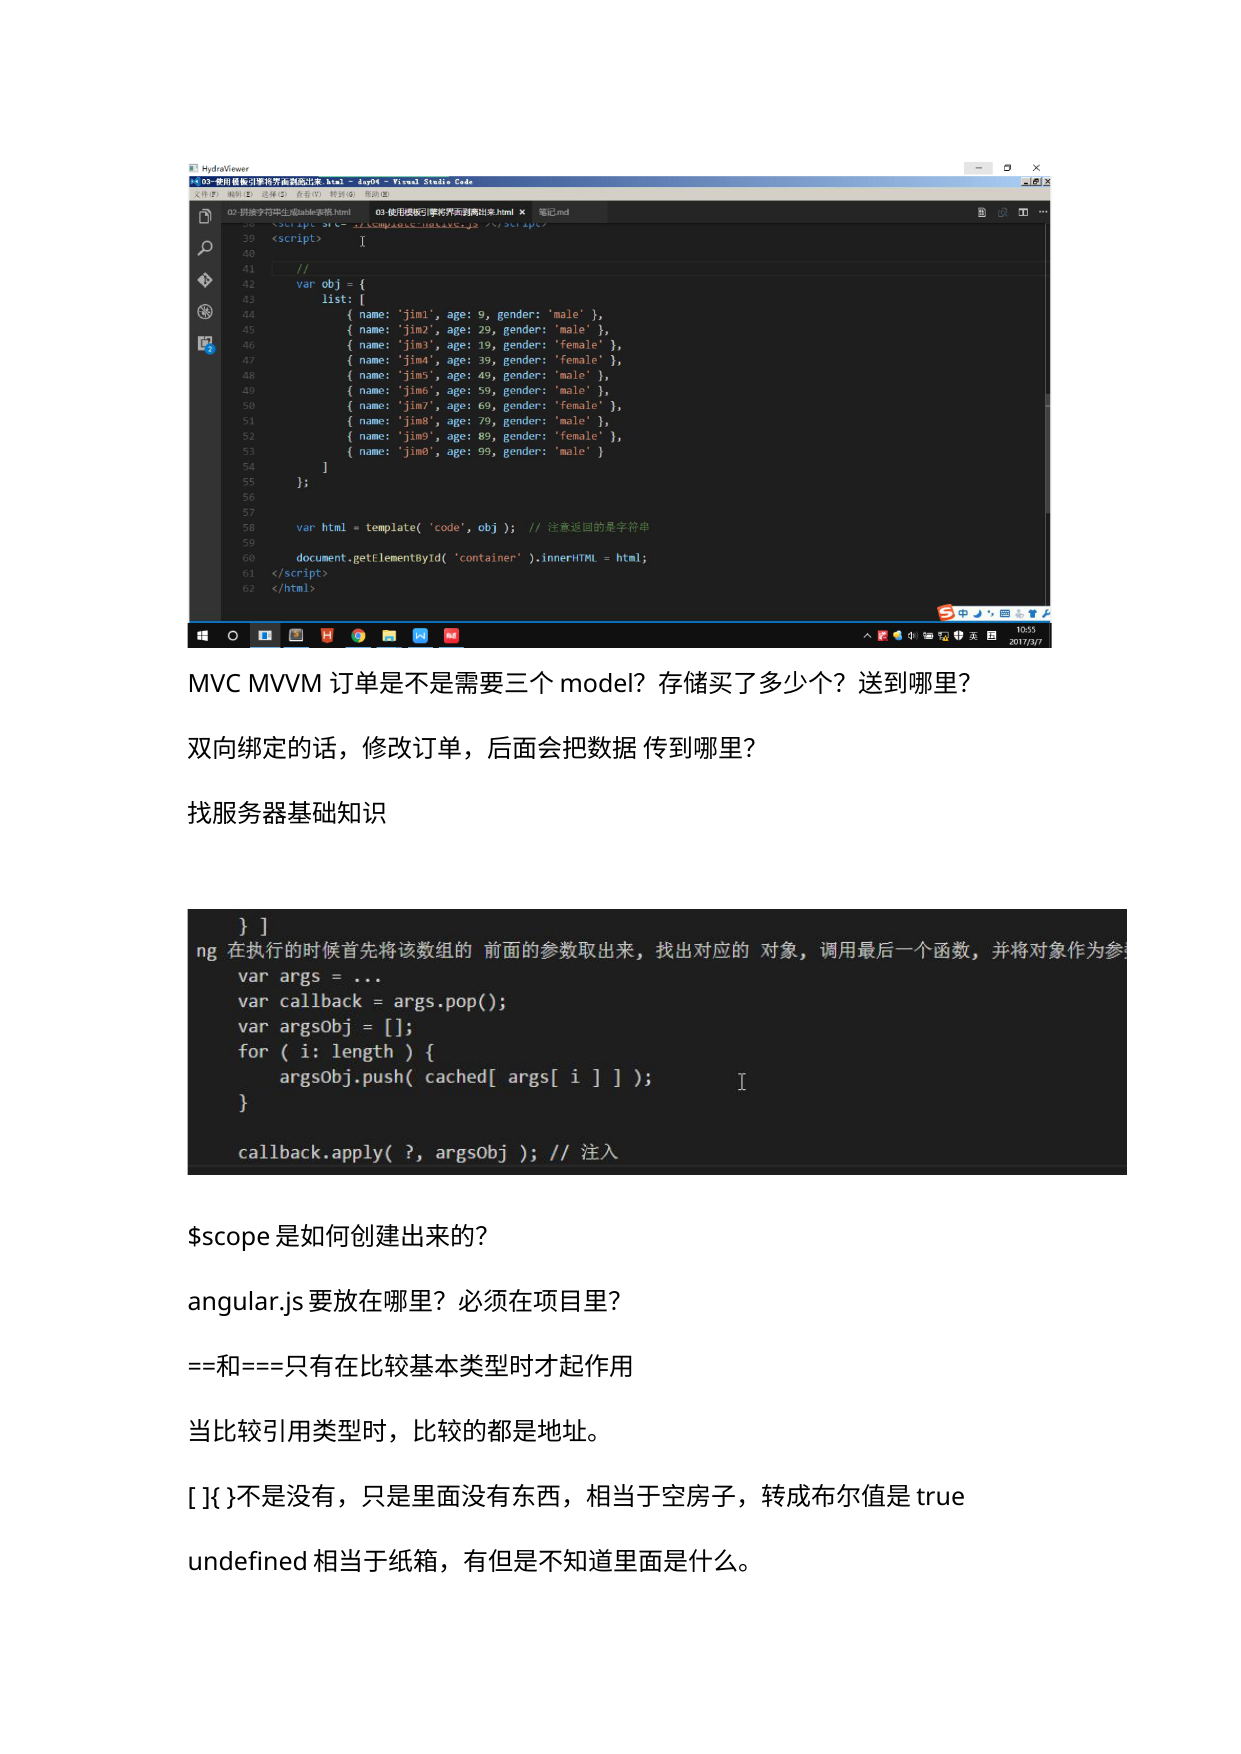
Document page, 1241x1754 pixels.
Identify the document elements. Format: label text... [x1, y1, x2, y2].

list ==和===只有在比较基本类型时才起作用 [187, 1332, 1053, 1397]
list 找服务器基础知识 [187, 779, 1053, 844]
picture [187, 909, 1127, 1175]
list [ ]{ }不是没有，只是里面没有东西，相当于空房子，转成布尔值是true [187, 1462, 1053, 1527]
list angular.js要放在哪里？必须在项目里？ [187, 1267, 1053, 1332]
picture [187, 162, 1052, 648]
list $scope是如何创建出来的？ [187, 1202, 1053, 1267]
list undefined相当于纸箱，有但是不知道里面是什么。 [187, 1527, 1053, 1592]
list 双向绑定的话，修改订单，后面会把数据 传到哪里？ [187, 714, 1053, 779]
list 当比较引用类型时，比较的都是地址。 [187, 1397, 1053, 1462]
list MVC MVVM 订单是不是需要三个model？存储买了多少个？送到哪里？ [187, 649, 1053, 714]
